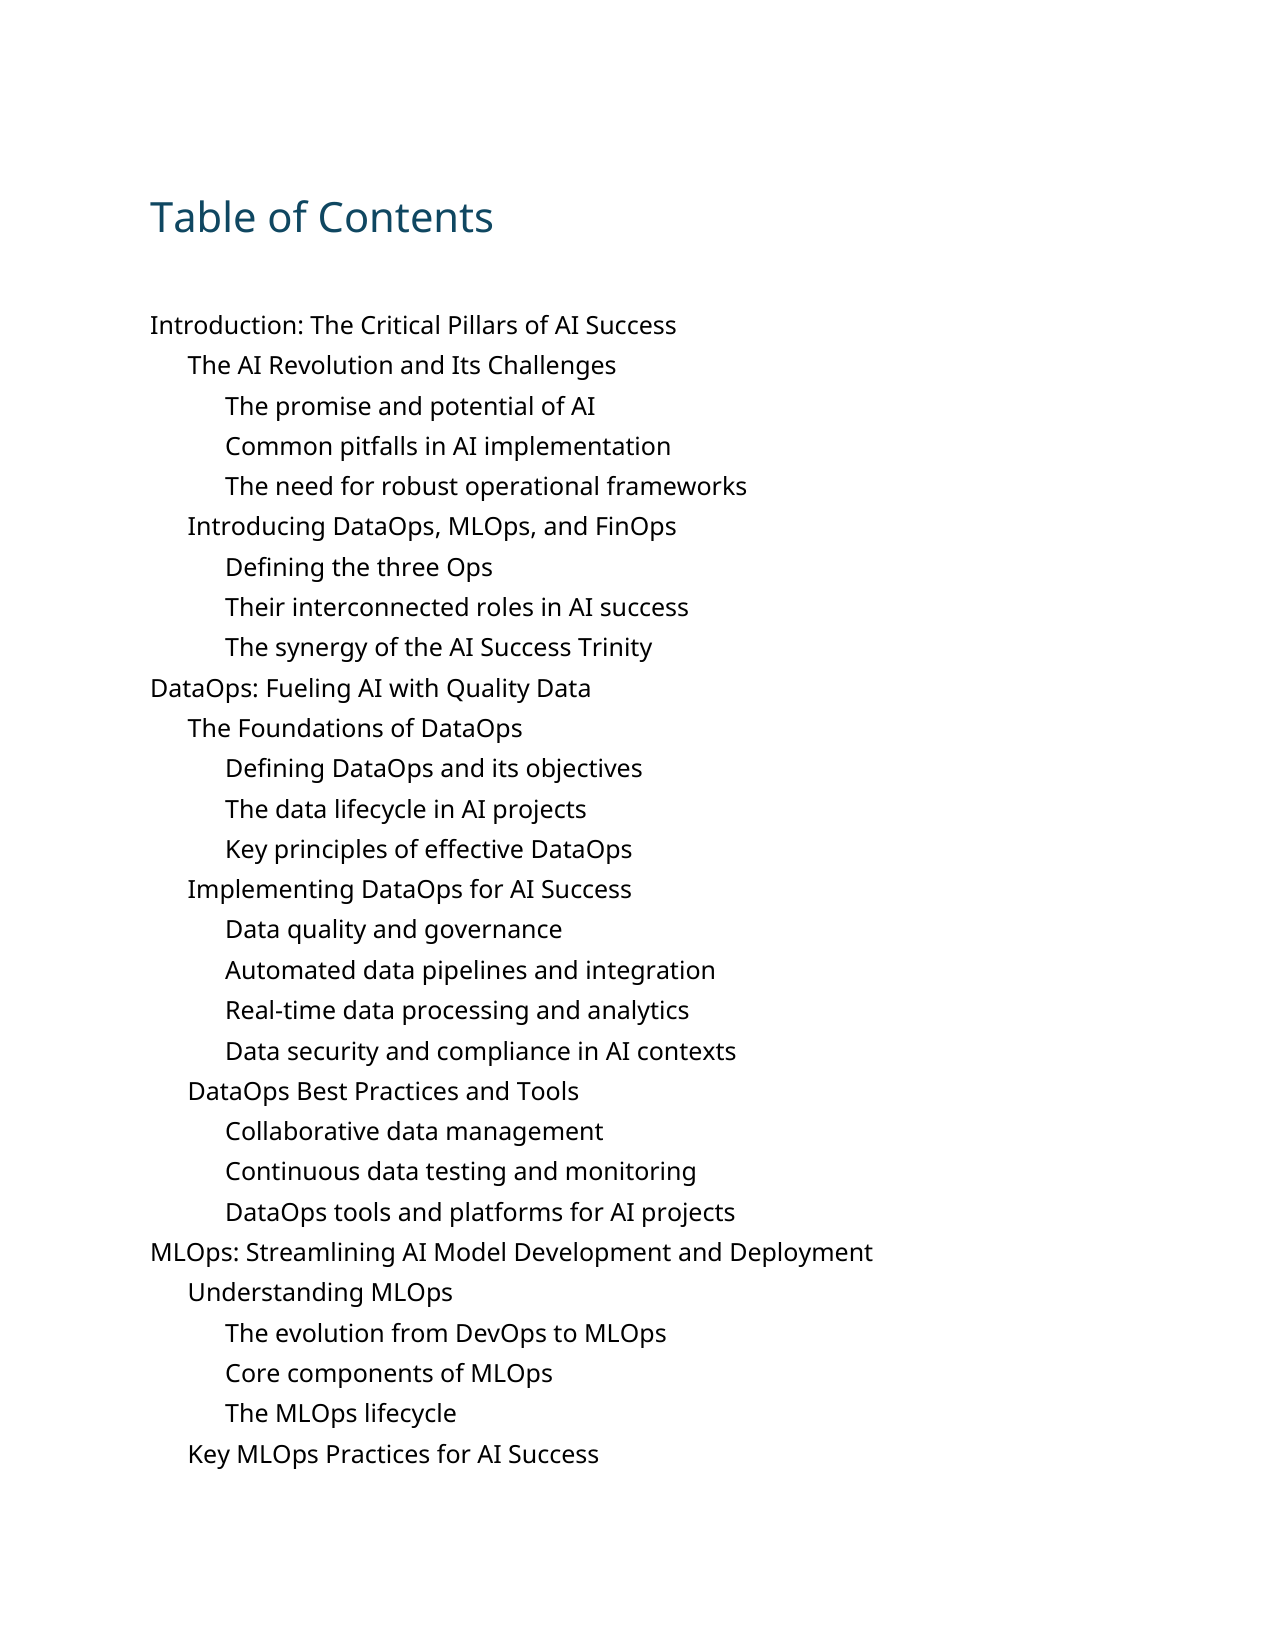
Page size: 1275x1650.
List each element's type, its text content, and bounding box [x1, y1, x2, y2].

subtitle Table of Contents [150, 187, 1125, 244]
